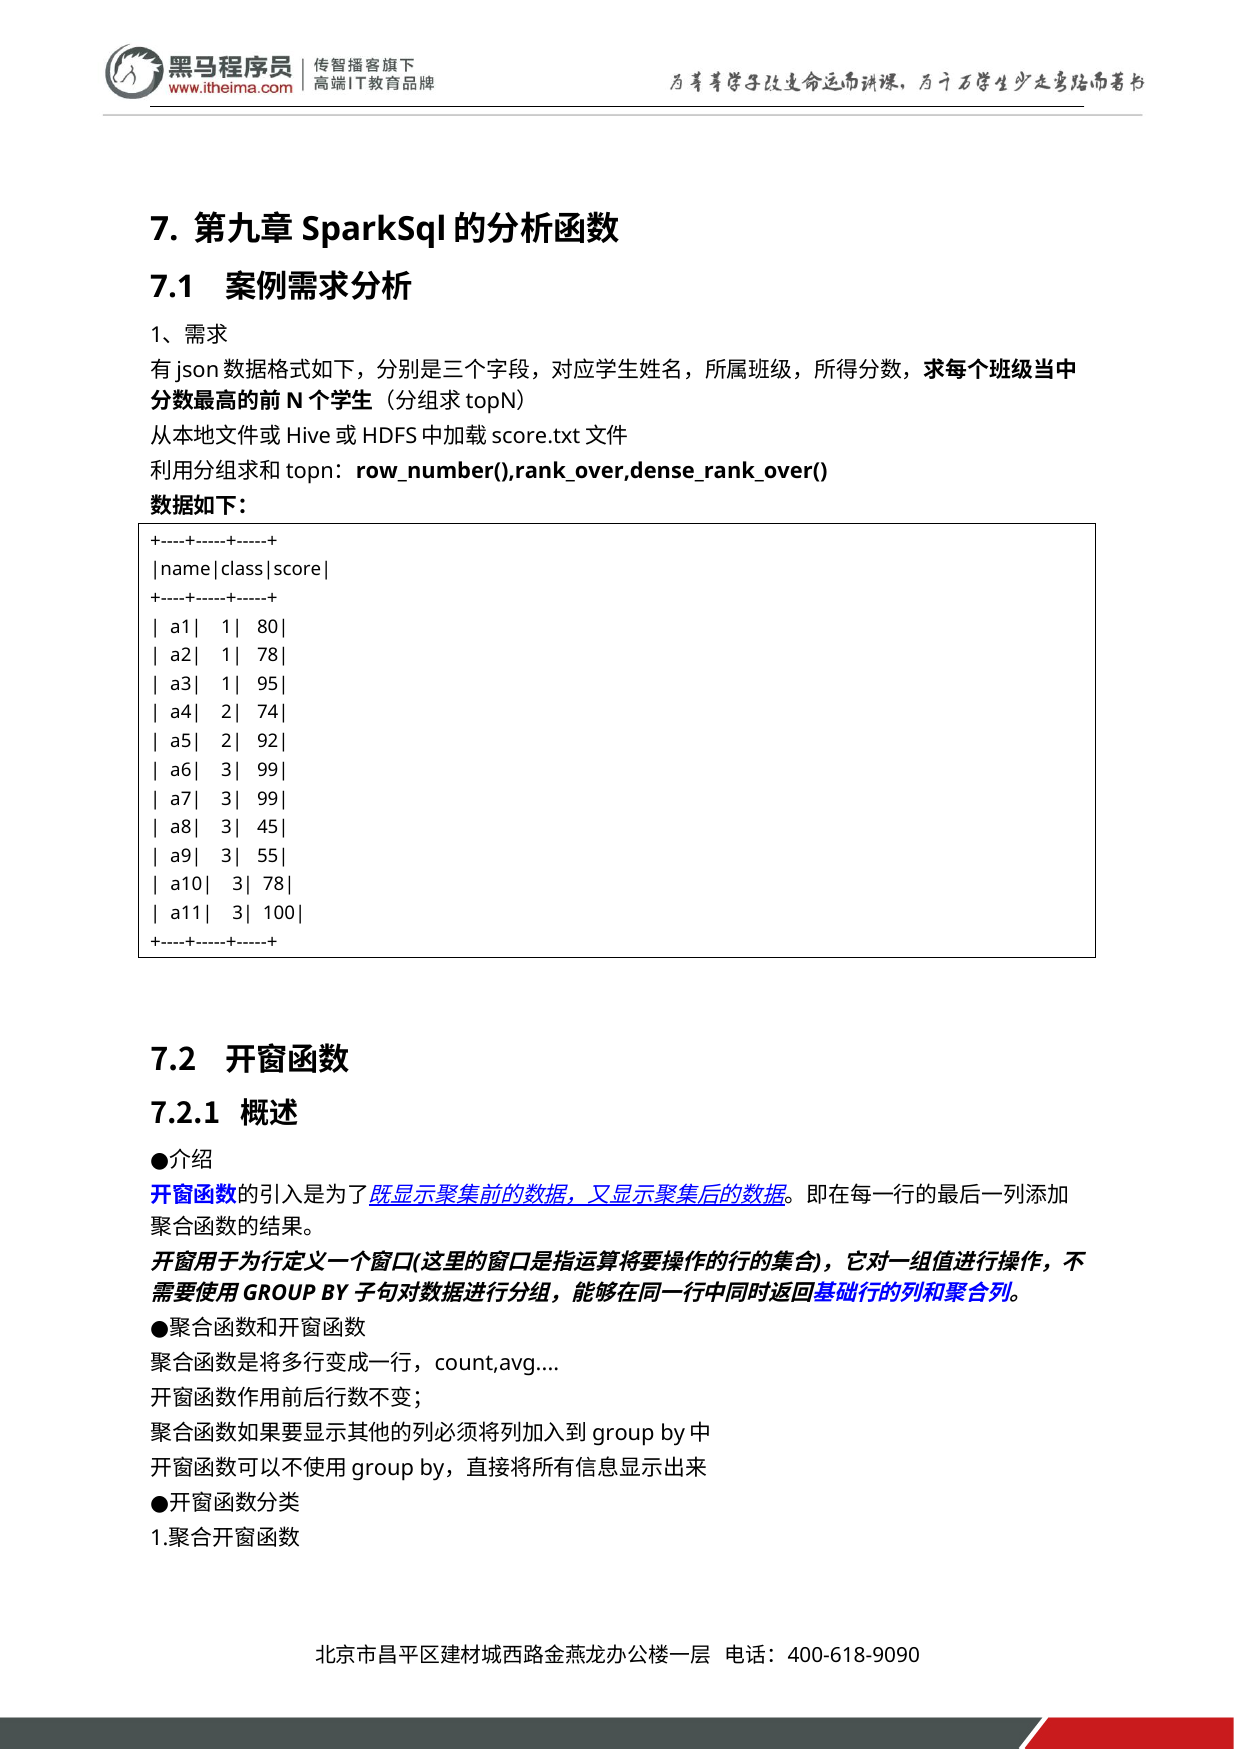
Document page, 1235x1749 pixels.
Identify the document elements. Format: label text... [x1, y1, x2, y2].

text 聚合函数是将多行变成一行，count,avg.... [150, 1345, 1084, 1377]
text ●聚合函数和开窗函数 [150, 1310, 1084, 1342]
text 1、需求 [150, 317, 1084, 348]
text 开窗用于为行定义一个窗口(这里的窗口是指运算将要操作的行的集合)，它对一组值进行操作，不需要使用 GROUP BY 子句对数据进行分组，能够在同一行中同时返回基础行的列和聚合列。 [150, 1244, 1084, 1307]
text 数据如下： [150, 488, 1084, 520]
picture [0, 1658, 1234, 1749]
text 从本地文件或Hive或HDFS中加载score.txt文件 [150, 418, 1084, 450]
text ●介绍 [150, 1142, 1084, 1174]
picture [0, 0, 1235, 123]
subtitle 开窗函数 [150, 1034, 1084, 1079]
subtitle 概述 [150, 1089, 1084, 1132]
text 开窗函数可以不使用group by，直接将所有信息显示出来 [150, 1450, 1084, 1482]
table_header +----+-----+-----+ |name|class|score| +----+-----+-----+ | a1| 1| 80| | a2| 1| 78| | a3| 1| 95| | a4| 2| 74| | a5| 2| 92| | a6| 3| 99| | a7| 3| 99| | a8| 3| 45| | a9| 3| 55| | a10| 3| 78| | a11| 3| 100| +----+-----+-----+ [139, 524, 1095, 957]
text 利用分组求和topn：row_number(),rank_over,dense_rank_over() [150, 453, 1084, 485]
subtitle 第九章 SparkSql的分析函数 [150, 202, 1084, 250]
text 开窗函数的引入是为了既显示聚集前的数据，又显示聚集后的数据。即在每一行的最后一列添加聚合函数的结果。 [150, 1177, 1084, 1241]
text 有json数据格式如下，分别是三个字段，对应学生姓名，所属班级，所得分数，求每个班级当中分数最高的前N个学生（分组求topN） [150, 352, 1084, 415]
text 聚合函数如果要显示其他的列必须将列加入到group by中 [150, 1415, 1084, 1447]
subtitle 案例需求分析 [150, 261, 1084, 306]
text 开窗函数作用前后行数不变； [150, 1380, 1084, 1412]
text 1.聚合开窗函数 [150, 1519, 1084, 1551]
text ●开窗函数分类 [150, 1485, 1084, 1516]
